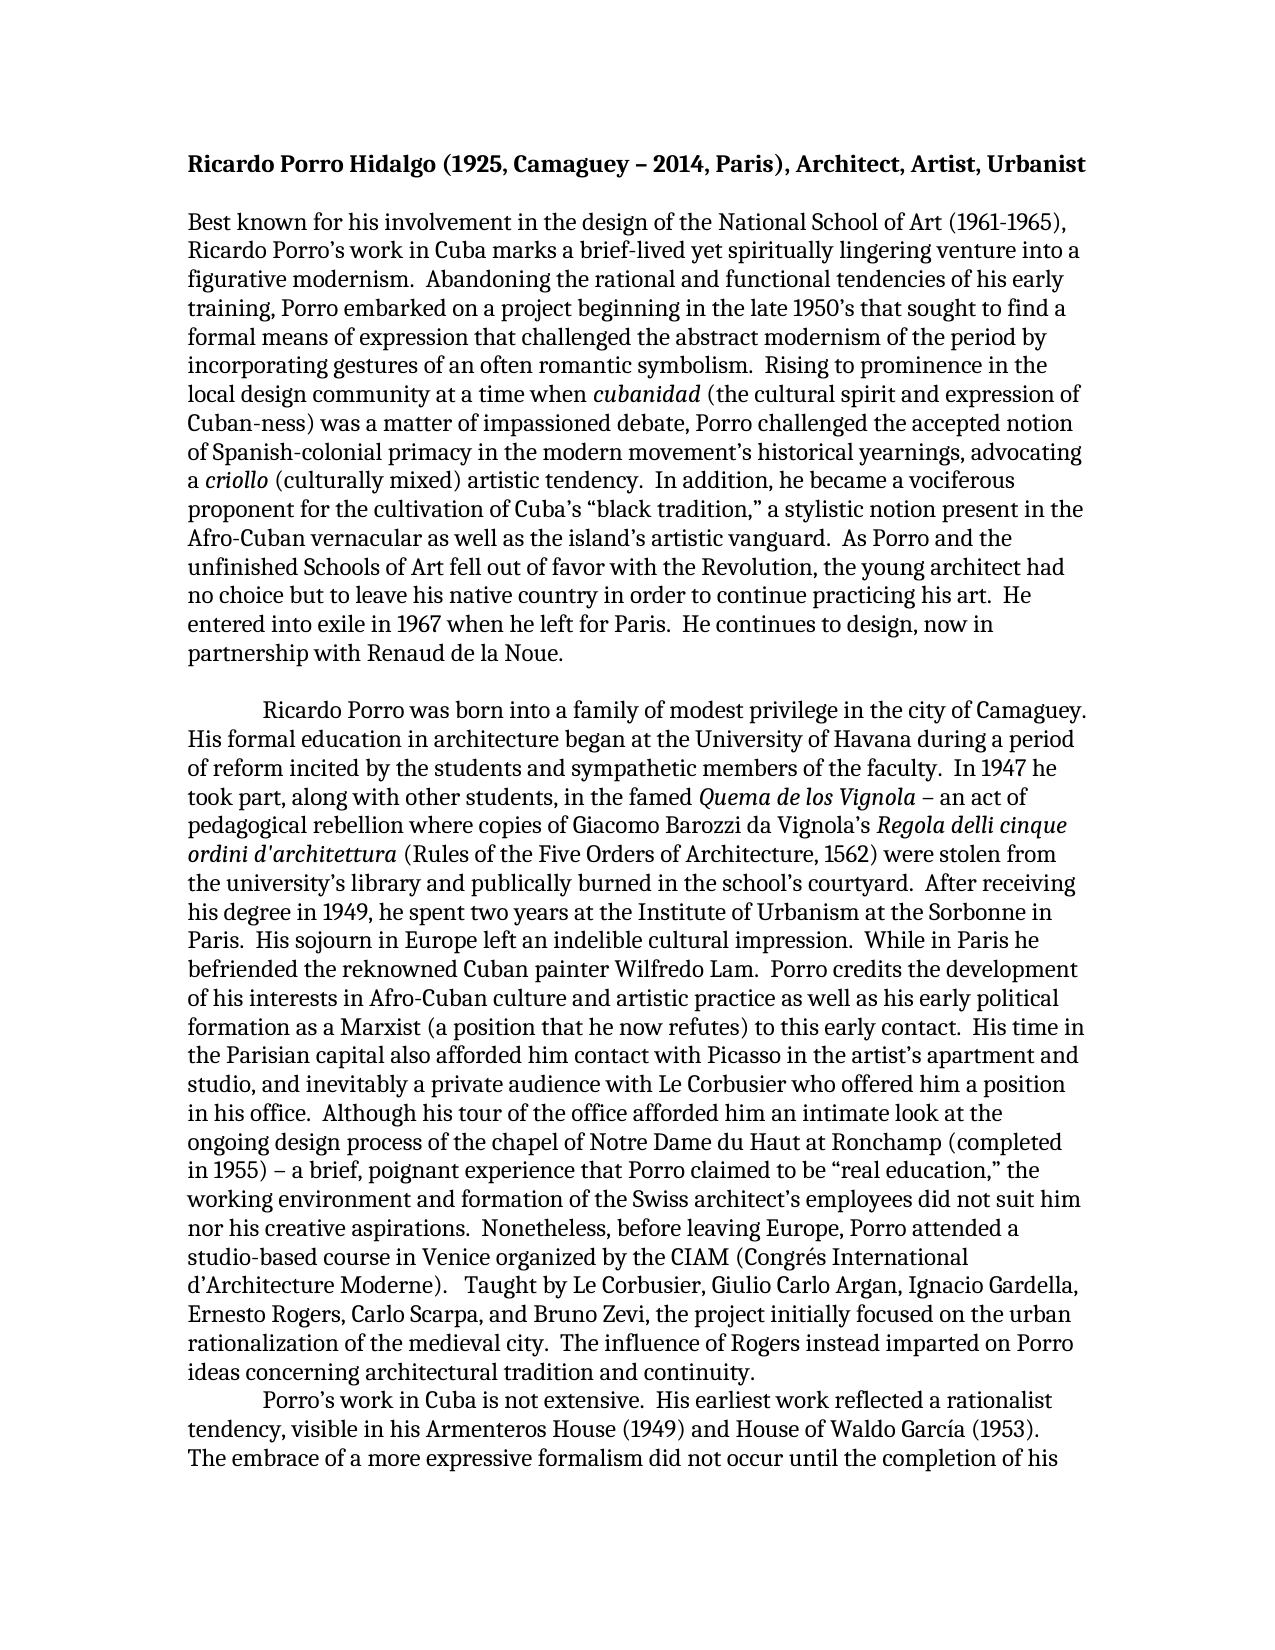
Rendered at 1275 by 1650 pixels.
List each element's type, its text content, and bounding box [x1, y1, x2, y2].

text Ricardo Porro was born into a family of modest privilege in the city of Camaguey. His formal education in architecture began at the University of Havana during a period of reform incited by the students and sympathetic members of the faculty. In 1947 he took part, along with other students, in the famed Quema de los Vignola – an act of pedagogical rebellion where copies of Giacomo Barozzi da Vignola’s Regola delli cinque ordini d'architettura (Rules of the Five Orders of Architecture, 1562) were stolen from the university’s library and publically burned in the school’s courtyard. After receiving his degree in 1949, he spent two years at the Institute of Urbanism at the Sorbonne in Paris. His sojourn in Europe left an indelible cultural impression. While in Paris he befriended the reknowned Cuban painter Wilfredo Lam. Porro credits the development of his interests in Afro-Cuban culture and artistic practice as well as his early political formation as a Marxist (a position that he now refutes) to this early contact. His time in the Parisian capital also afforded him contact with Picasso in the artist’s apartment and studio, and inevitably a private audience with Le Corbusier who offered him a position in his office. Although his tour of the office afforded him an intimate look at the ongoing design process of the chapel of Notre Dame du Haut at Ronchamp (completed in 1955) – a brief, poignant experience that Porro claimed to be “real education,” the working environment and formation of the Swiss architect’s employees did not suit him nor his creative aspirations. Nonetheless, before leaving Europe, Porro attended a studio-based course in Venice organized by the CIAM (Congrés International d’Architecture Moderne). Taught by Le Corbusier, Giulio Carlo Argan, Ignacio Gardella, Ernesto Rogers, Carlo Scarpa, and Bruno Zevi, the project initially focused on the urban rationalization of the medieval city. The influence of Rogers instead imparted on Porro ideas concerning architectural tradition and continuity. [187, 696, 1087, 1386]
text Best known for his involvement in the design of the National School of Art (1961-1965), Ricardo Porro’s work in Cuba marks a brief-lived yet spiritually lingering venture into a figurative modernism. Abandoning the rational and functional tendencies of his early training, Porro embarked on a project beginning in the late 1950’s that sought to find a formal means of expression that challenged the abstract modernism of the period by incorporating gestures of an often romantic symbolism. Rising to prominence in the local design community at a time when cubanidad (the cultural spirit and expression of Cuban-ness) was a matter of impassioned debate, Porro challenged the accepted notion of Spanish-colonial primacy in the modern movement’s historical yearnings, advocating a criollo (culturally mixed) artistic tendency. In addition, he became a vociferous proponent for the cultivation of Cuba’s “black tradition,” a stylistic notion present in the Afro-Cuban vernacular as well as the island’s artistic vanguard. As Porro and the unfinished Schools of Art fell out of favor with the Revolution, the young architect had no choice but to leave his native country in order to continue practicing his art. He entered into exile in 1967 when he left for Paris. He continues to design, now in partnership with Renaud de la Noue. [187, 207, 1087, 667]
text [187, 1386, 1087, 1472]
text Ricardo Porro Hidalgo (1925, Camaguey – 2014, Paris), Architect, Artist, Urbanist [187, 150, 1087, 179]
